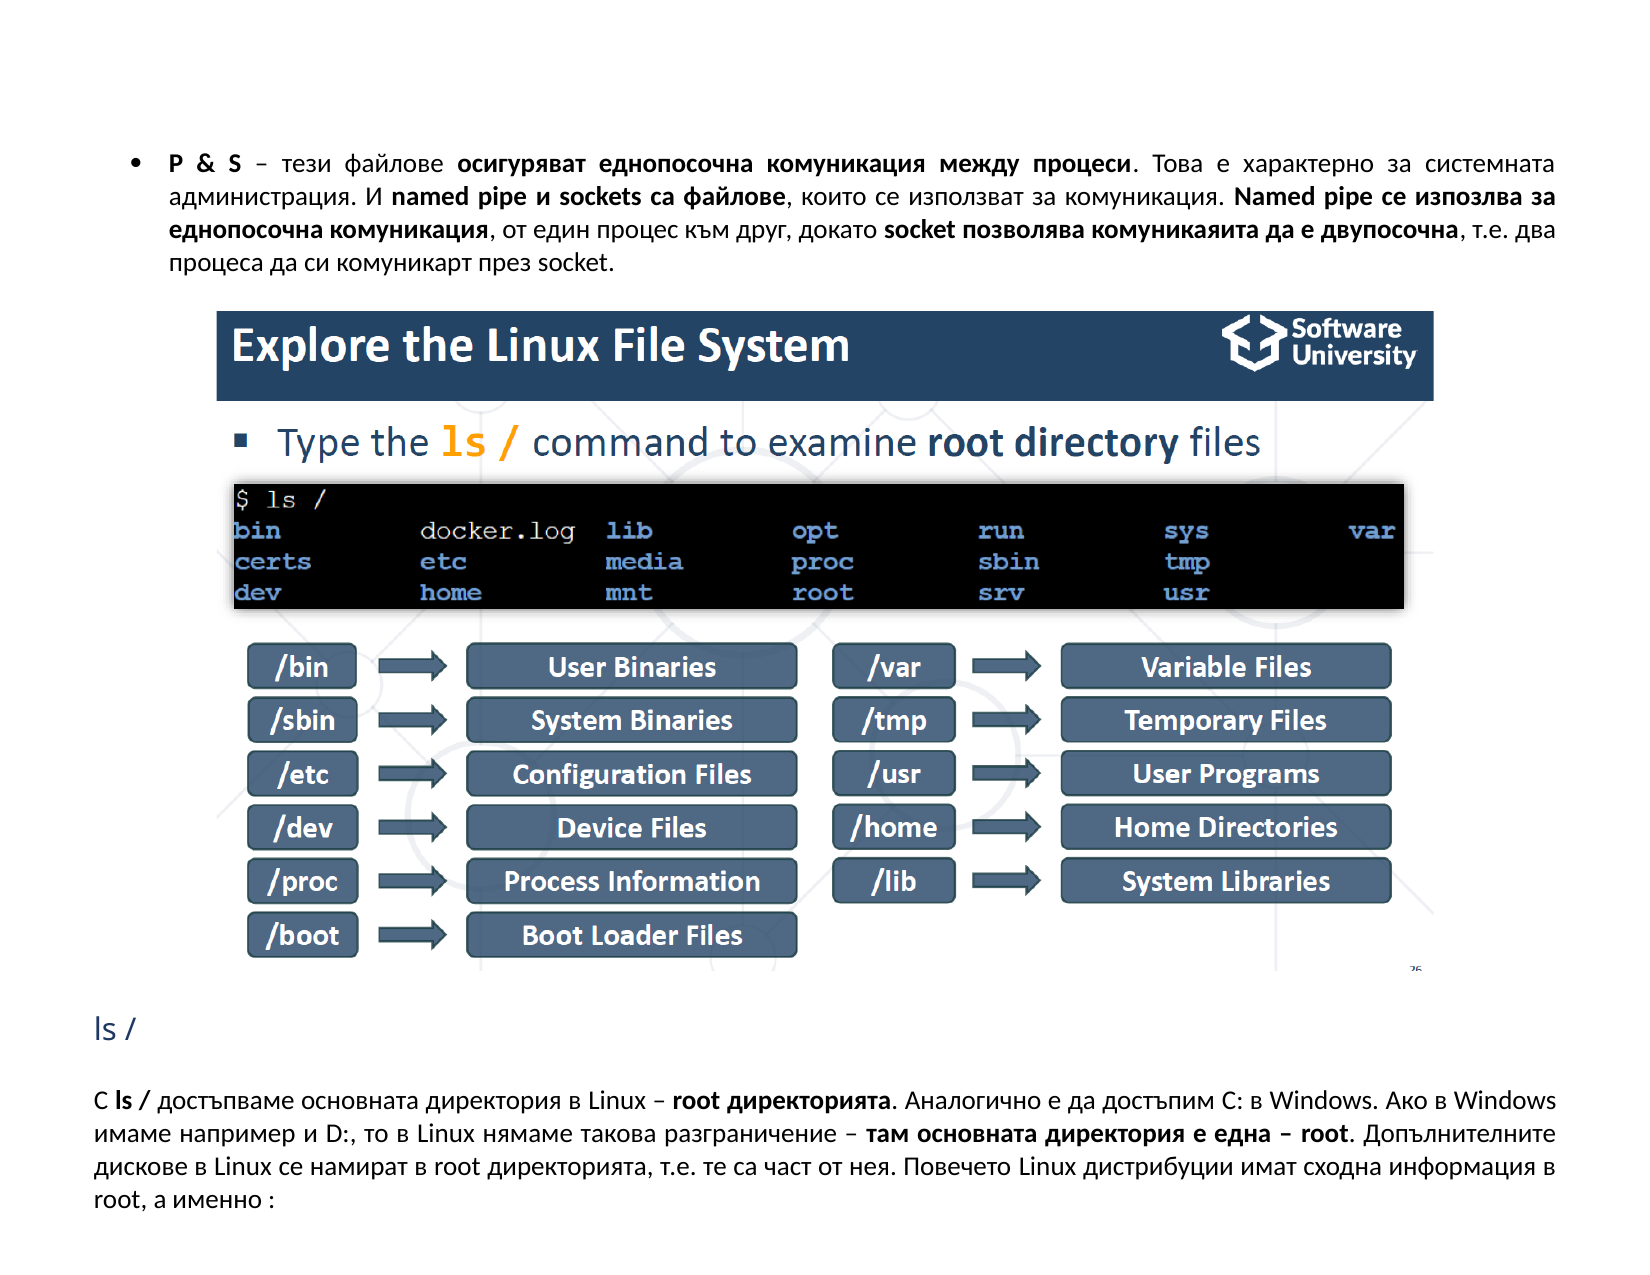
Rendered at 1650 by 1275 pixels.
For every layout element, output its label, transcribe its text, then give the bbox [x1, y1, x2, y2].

list P & S – тези файлове осигуряват еднопосочна комуникация между процеси. Това е характерно за системната администрация. И named pipe и sockets са файлове, които се използват за комуникация. Named pipe се изпозлва за еднопосочна комуникация, от един процес към друг, докато socket позволява комуникаяита да е двупосочна, т.е. два процеса да си комуникарт през socket. [131, 146, 1556, 278]
picture [216, 311, 1434, 971]
text С ls / достъпваме основната директория в Linux – root директорията. Аналогично е да достъпим C: в Windows. Ако в Windows имаме например и D:, то в Linux нямаме такова разграничение – там основната директория е една – root. Допълнителните дискове в Linux се намират в root директорията, т.е. те са част от нея. Повечето Linux дистрибуции имат сходна информация в root, а именно : [94, 1083, 1556, 1215]
subtitle ls / [94, 1007, 1556, 1050]
